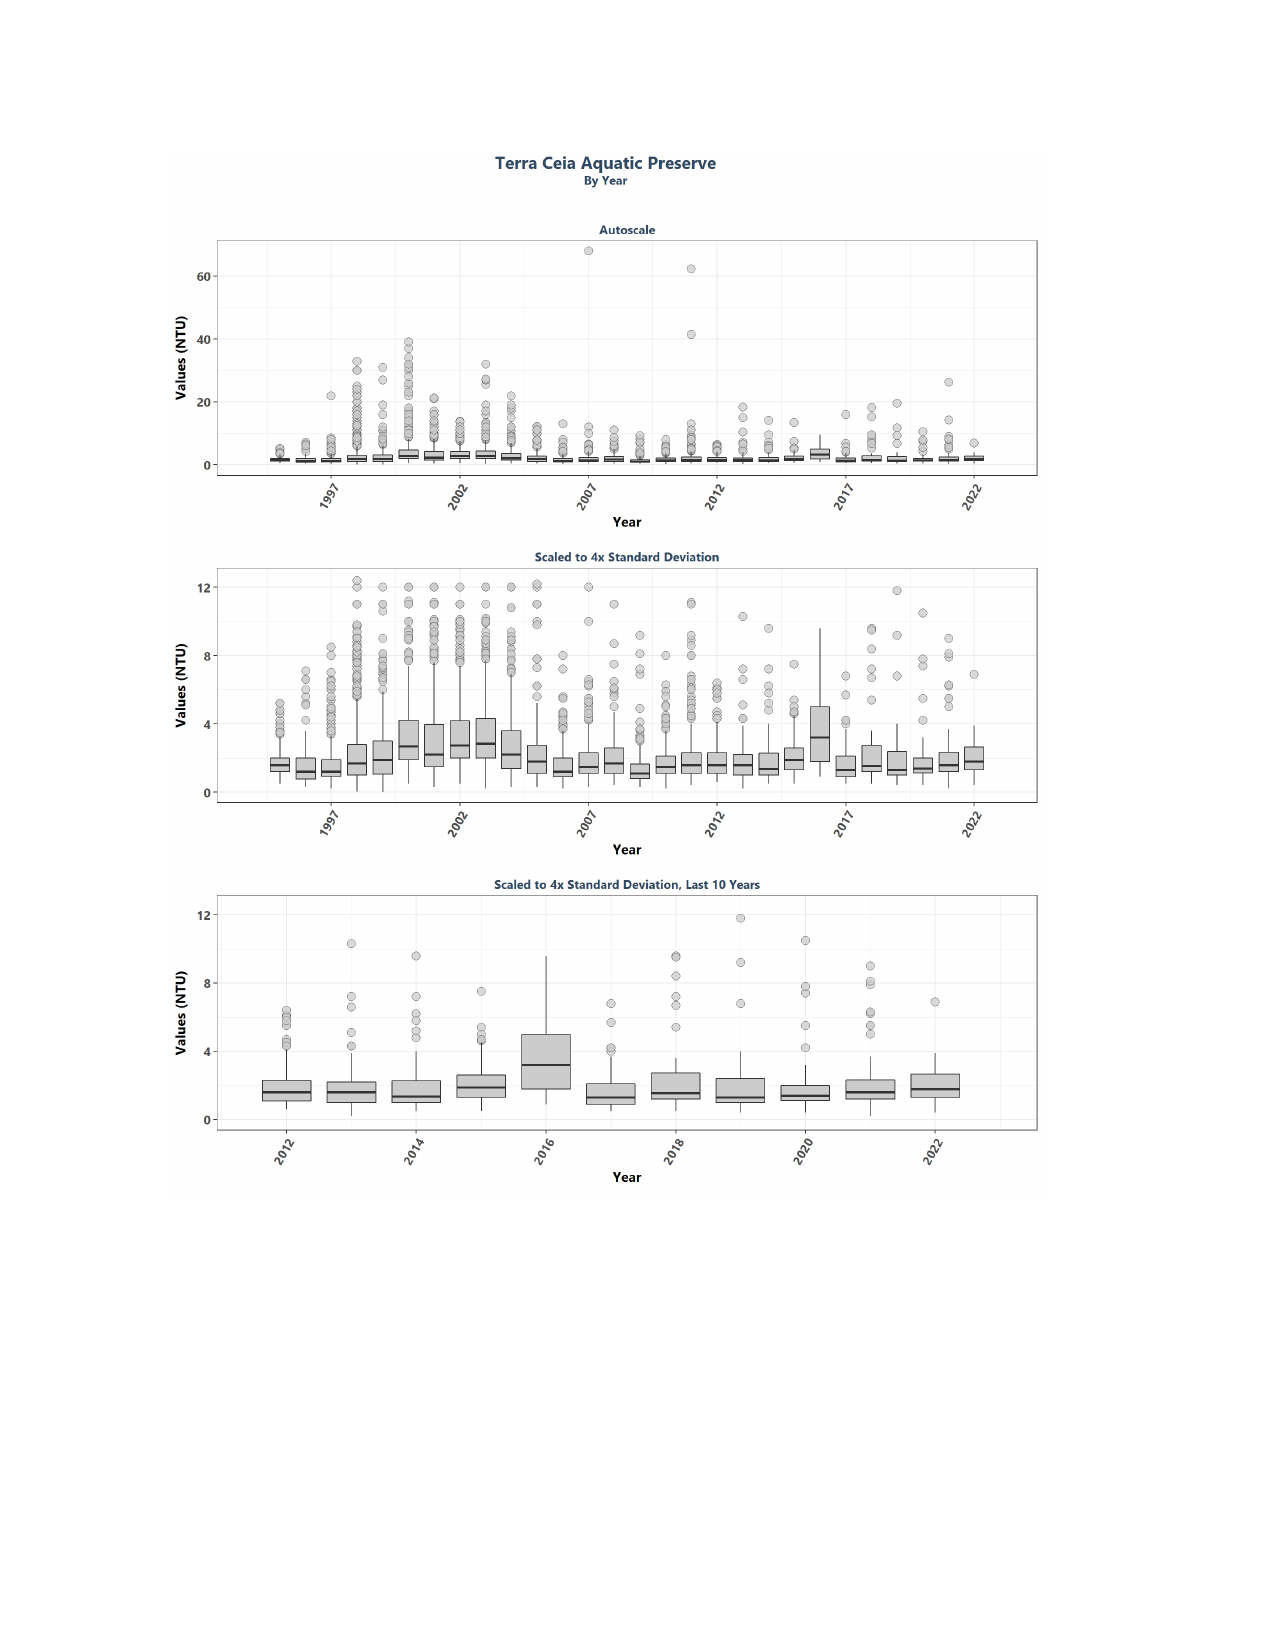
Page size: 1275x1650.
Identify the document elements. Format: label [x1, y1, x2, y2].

picture [168, 150, 1044, 1200]
